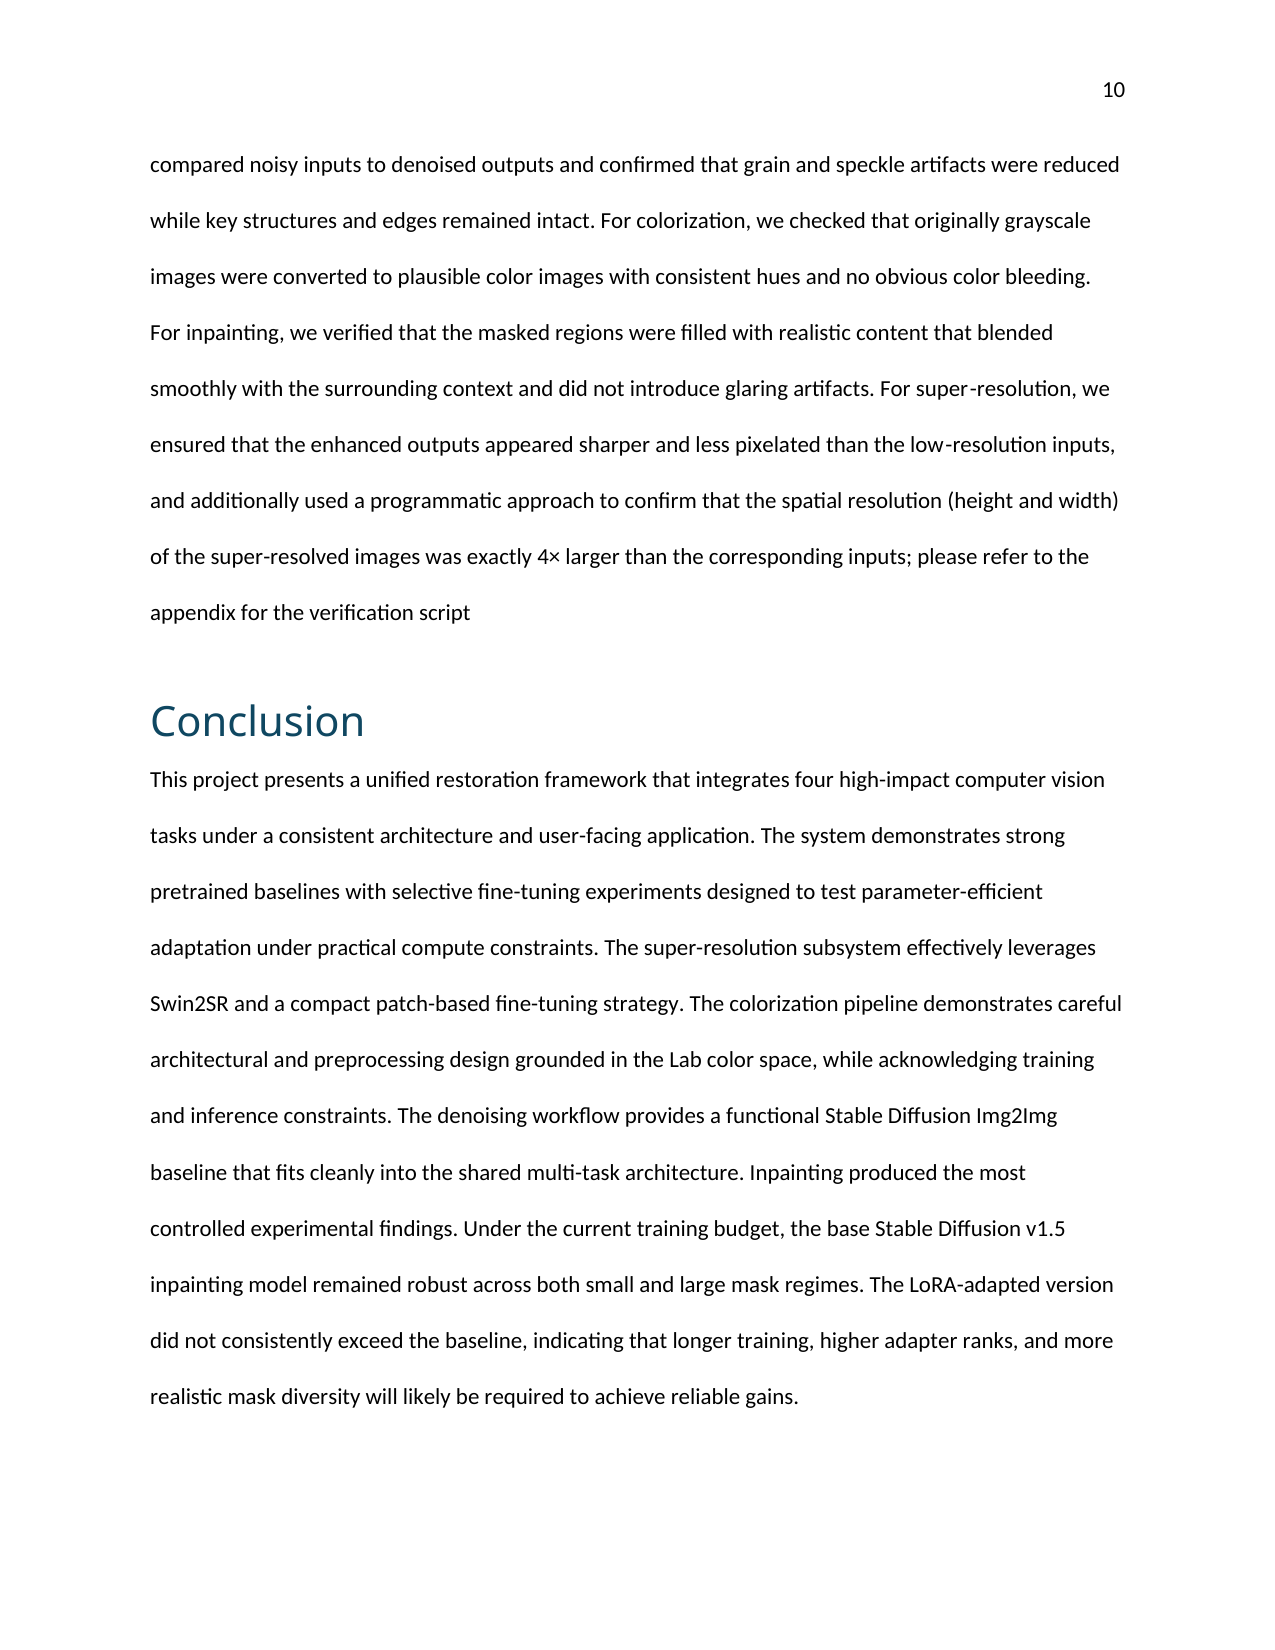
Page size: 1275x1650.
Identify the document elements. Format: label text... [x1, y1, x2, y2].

subtitle Conclusion [150, 692, 1125, 749]
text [150, 150, 1125, 626]
text This project presents a unified restoration framework that integrates four high-impact computer vision tasks under a consistent architecture and user-facing application. The system demonstrates strong pretrained baselines with selective fine-tuning experiments designed to test parameter-efficient adaptation under practical compute constraints. The super-resolution subsystem effectively leverages Swin2SR and a compact patch-based fine-tuning strategy. The colorization pipeline demonstrates careful architectural and preprocessing design grounded in the Lab color space, while acknowledging training and inference constraints. The denoising workflow provides a functional Stable Diffusion Img2Img baseline that fits cleanly into the shared multi-task architecture. Inpainting produced the most controlled experimental findings. Under the current training budget, the base Stable Diffusion v1.5 inpainting model remained robust across both small and large mask regimes. The LoRA-adapted version did not consistently exceed the baseline, indicating that longer training, higher adapter ranks, and more realistic mask diversity will likely be required to achieve reliable gains. [150, 765, 1125, 1410]
